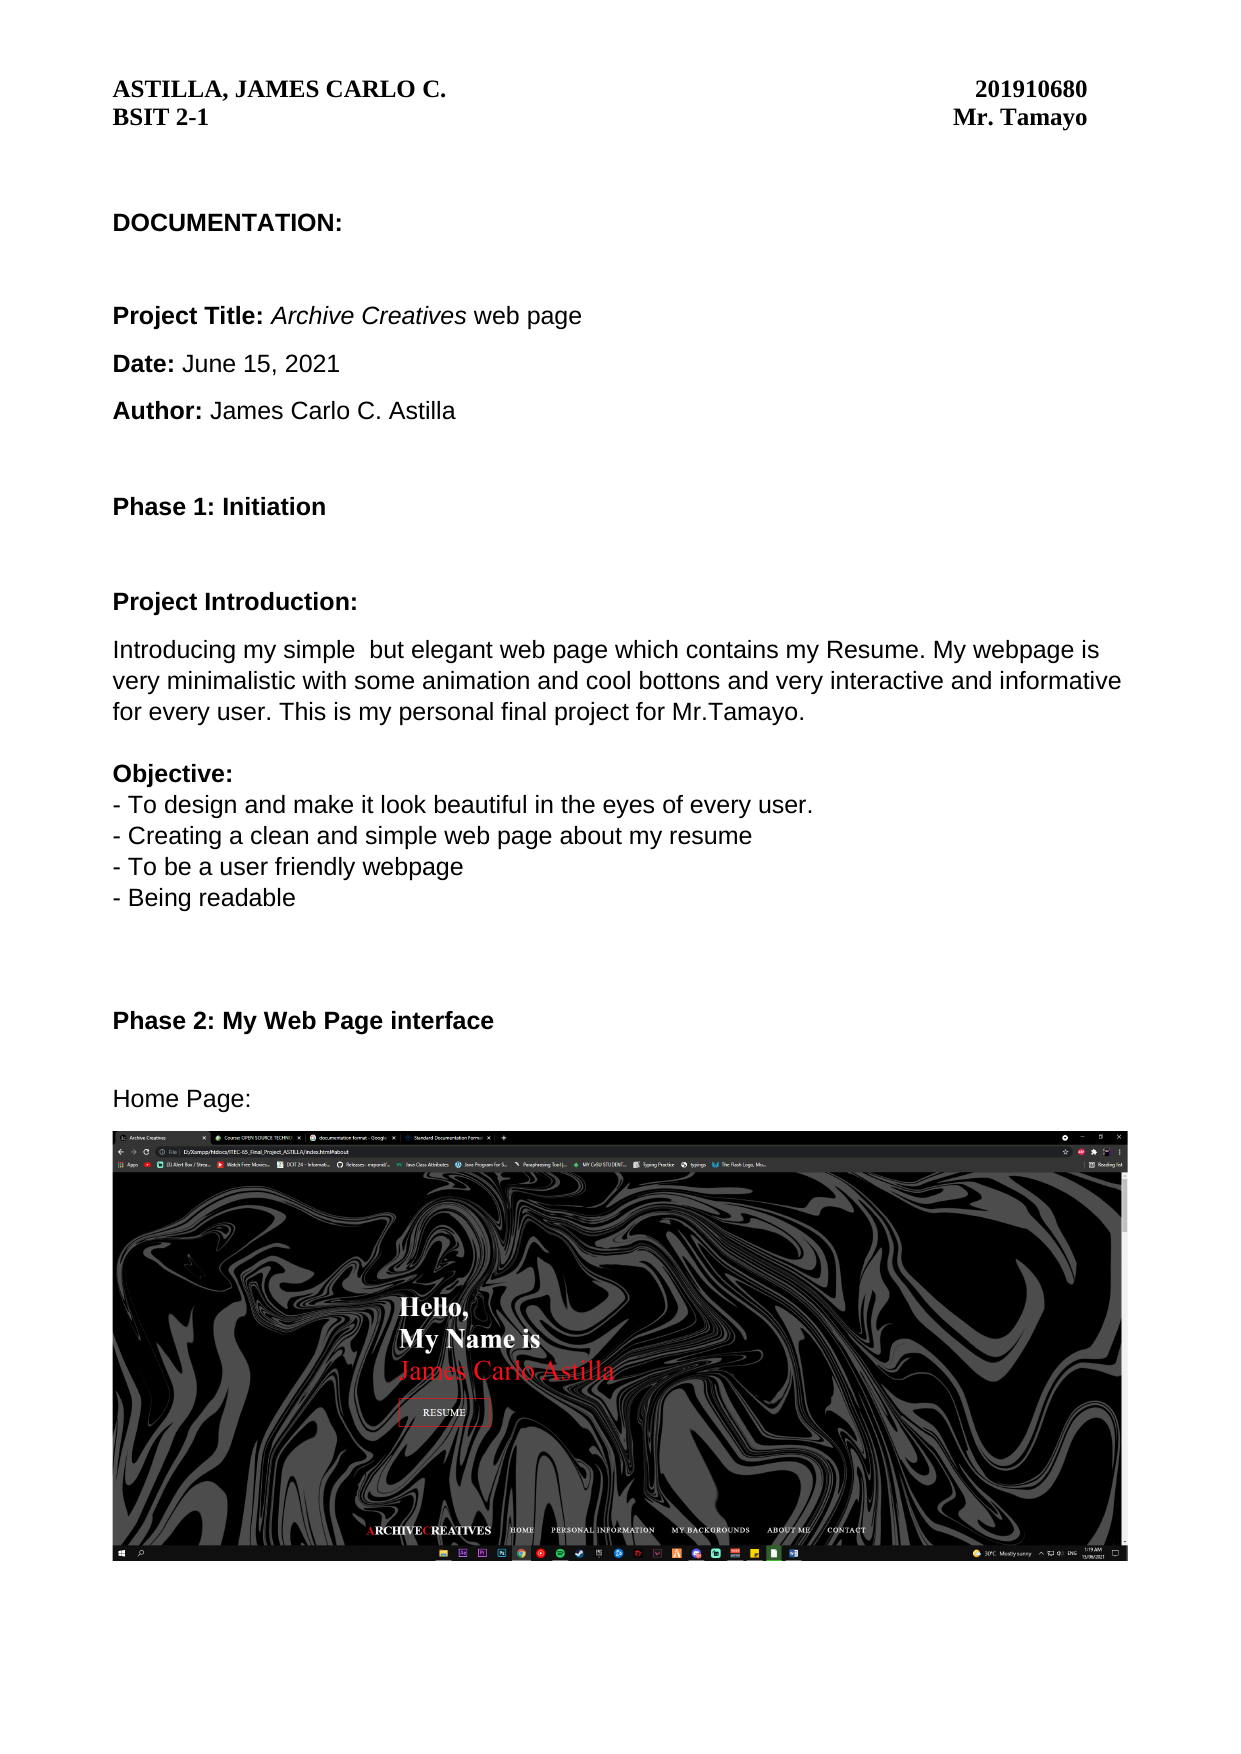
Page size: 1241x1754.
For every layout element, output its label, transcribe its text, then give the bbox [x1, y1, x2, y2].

text Phase 1: Initiation [112, 492, 1128, 520]
picture [112, 1131, 1128, 1561]
text - To be a user friendly webpage [112, 852, 1128, 881]
text - Being readable [112, 883, 1128, 912]
text Phase 2: My Web Page interface [112, 1006, 1128, 1065]
text Author: James Carlo C. Astilla [112, 396, 1128, 425]
text - To design and make it look beautiful in the eyes of every user. - Creating a clean and simple web page about my resume [112, 790, 1128, 850]
text Home Page: [112, 1084, 1128, 1113]
text Date: June 15, 2021 [112, 348, 1128, 377]
text Introducing my simple but elegant web page which contains my Resume. My webpage is very minimalistic with some animation and cool bottons and very interactive and informative for every user. This is my personal final project for Mr.Tamayo. Objective: [112, 635, 1128, 788]
text DOCUMENTATION: Project Title: Archive Creatives web page [112, 208, 1128, 329]
text Project Introduction: [112, 587, 1128, 616]
